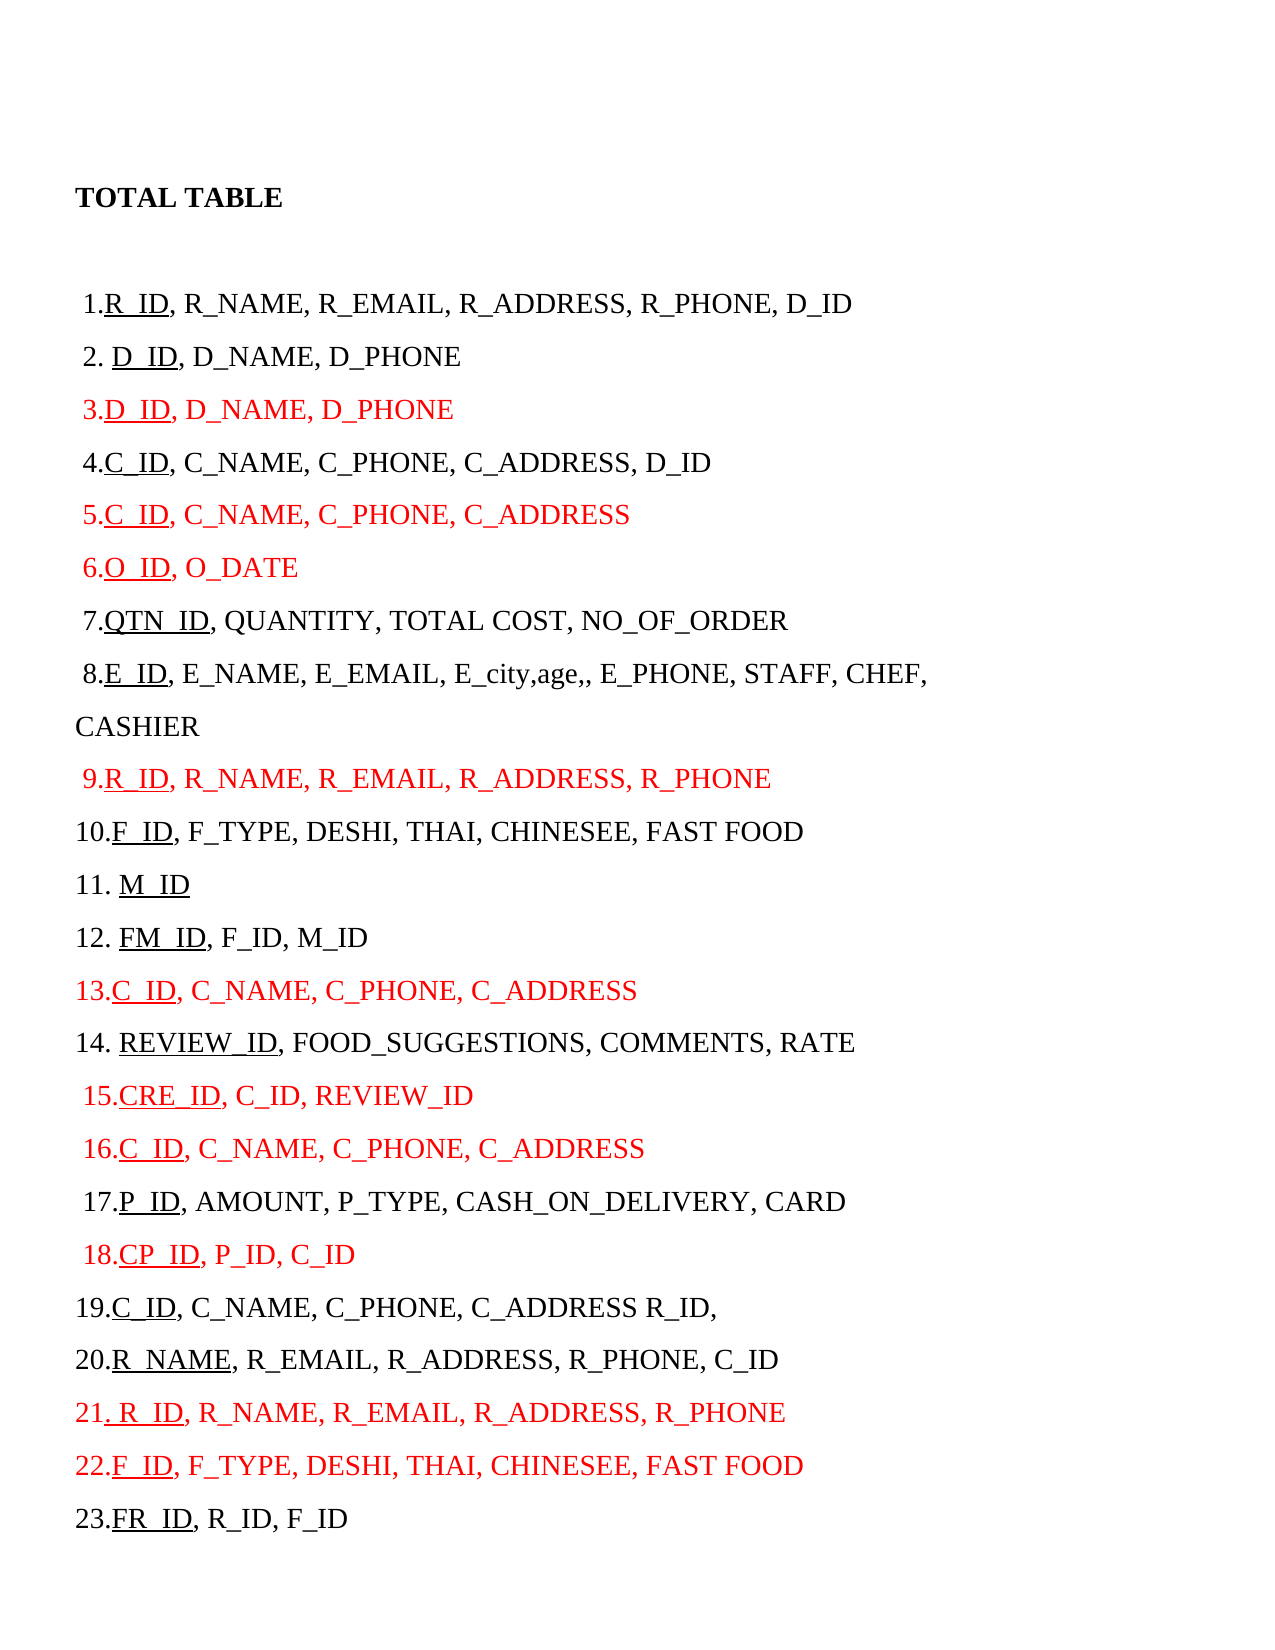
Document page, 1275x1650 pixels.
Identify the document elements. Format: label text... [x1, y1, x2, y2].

text 12. FM_ID, F_ID, M_ID [75, 920, 1200, 953]
text 21. R_ID, R_NAME, R_EMAIL, R_ADDRESS, R_PHONE [75, 1395, 1200, 1429]
text 10.F_ID, F_TYPE, DESHI, THAI, CHINESEE, FAST FOOD [75, 814, 1200, 848]
text 9.R_ID, R_NAME, R_EMAIL, R_ADDRESS, R_PHONE [75, 762, 1200, 795]
text 1.R_ID, R_NAME, R_EMAIL, R_ADDRESS, R_PHONE, D_ID [75, 286, 1200, 320]
text 11. M_ID [75, 867, 1200, 901]
text 23.FR_ID, R_ID, F_ID [75, 1501, 1200, 1534]
text 15.CRE_ID, C_ID, REVIEW_ID [75, 1078, 1200, 1112]
text 13.C_ID, C_NAME, C_PHONE, C_ADDRESS [75, 973, 1200, 1006]
text 22.F_ID, F_TYPE, DESHI, THAI, CHINESEE, FAST FOOD [75, 1448, 1200, 1482]
text 16.C_ID, C_NAME, C_PHONE, C_ADDRESS [75, 1131, 1200, 1165]
text 20.R_NAME, R_EMAIL, R_ADDRESS, R_PHONE, C_ID [75, 1342, 1200, 1376]
text 19.C_ID, C_NAME, C_PHONE, C_ADDRESS R_ID, [75, 1290, 1200, 1323]
text TOTAL TABLE [75, 181, 1200, 214]
text 14. REVIEW_ID, FOOD_SUGGESTIONS, COMMENTS, RATE [75, 1026, 1200, 1059]
text CASHIER [75, 709, 1200, 742]
text 4.C_ID, C_NAME, C_PHONE, C_ADDRESS, D_ID [75, 445, 1200, 478]
text 17.P_ID, AMOUNT, P_TYPE, CASH_ON_DELIVERY, CARD [75, 1184, 1200, 1218]
text 7.QTN_ID, QUANTITY, TOTAL COST, NO_OF_ORDER [75, 603, 1200, 637]
text 5.C_ID, C_NAME, C_PHONE, C_ADDRESS [75, 497, 1200, 531]
text 6.O_ID, O_DATE [75, 550, 1200, 584]
text 2. D_ID, D_NAME, D_PHONE [75, 339, 1200, 373]
text 8.E_ID, E_NAME, E_EMAIL, E_city,age,, E_PHONE, STAFF, CHEF, [75, 656, 1200, 689]
text 18.CP_ID, P_ID, C_ID [75, 1237, 1200, 1270]
text 3.D_ID, D_NAME, D_PHONE [75, 392, 1200, 425]
